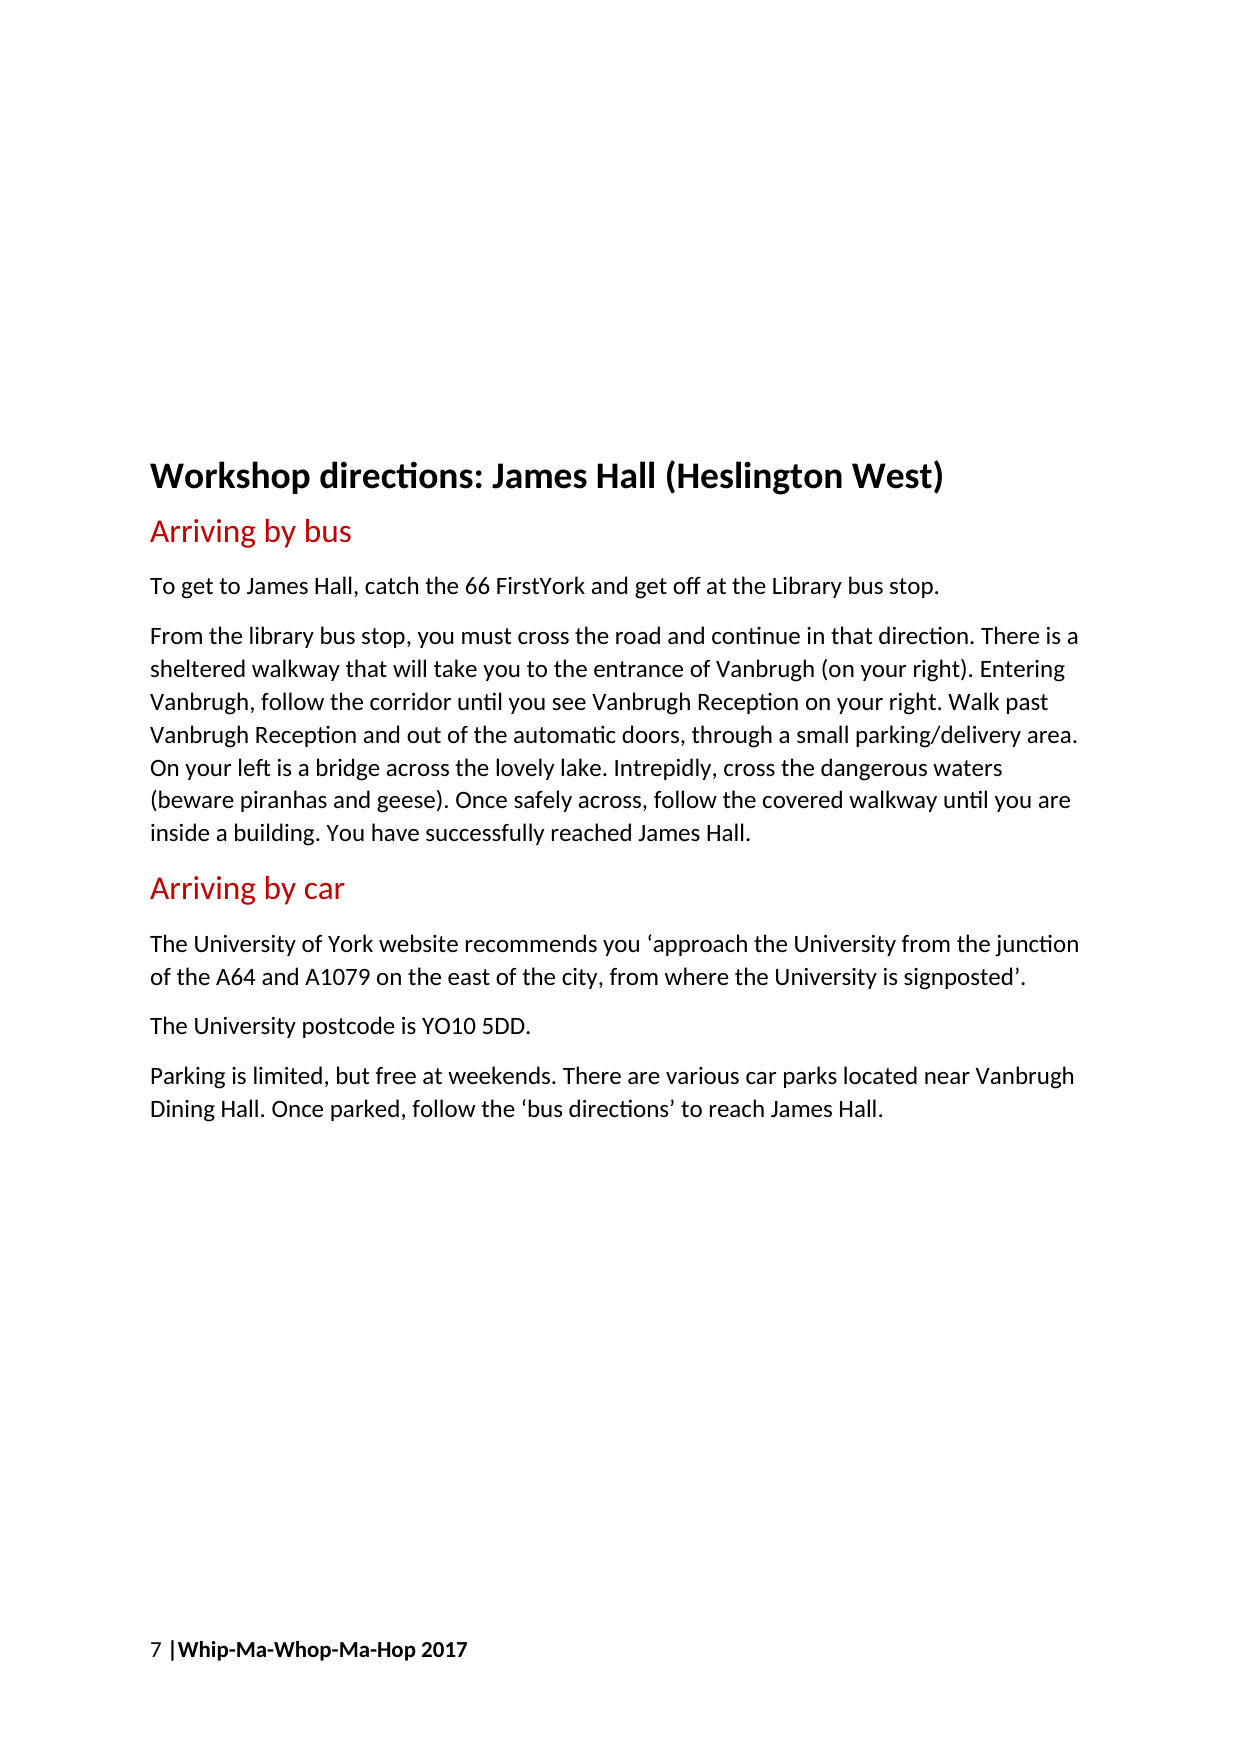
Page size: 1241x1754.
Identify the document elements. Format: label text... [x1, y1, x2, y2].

text Arriving by car [150, 867, 1090, 908]
text The University of York website recommends you ‘approach the University from the junction of the A64 and A1079 on the east of the city, from where the University is signposted’. [150, 928, 1090, 991]
subtitle Workshop directions: James Hall (Heslington West) [150, 452, 1090, 498]
text The University postcode is YO10 5DD. [150, 1010, 1090, 1041]
text To get to James Hall, catch the 66 FirstYork and get off at the Library bus stop. [150, 571, 1090, 601]
text Parking is limited, but free at weekends. There are various car parks located near Vanbrugh Dining Hall. Once parked, follow the ‘bus directions’ to reach James Hall. [150, 1060, 1090, 1123]
text From the library bus stop, you must cross the road and continue in that direction. There is a sheltered walkway that will take you to the entrance of Vanbrugh (on your right). Entering Vanbrugh, follow the corridor until you see Vanbrugh Reception on your right. Walk past Vanbrugh Reception and out of the automatic doors, through a small parking/delivery area. On your left is a bridge across the lovely lake. Intrepidly, cross the dangerous waters (beware piranhas and geese). Once safely across, follow the covered walkway until you are inside a building. You have successfully reached James Hall. [150, 620, 1090, 848]
text Arriving by bus [150, 510, 1090, 551]
